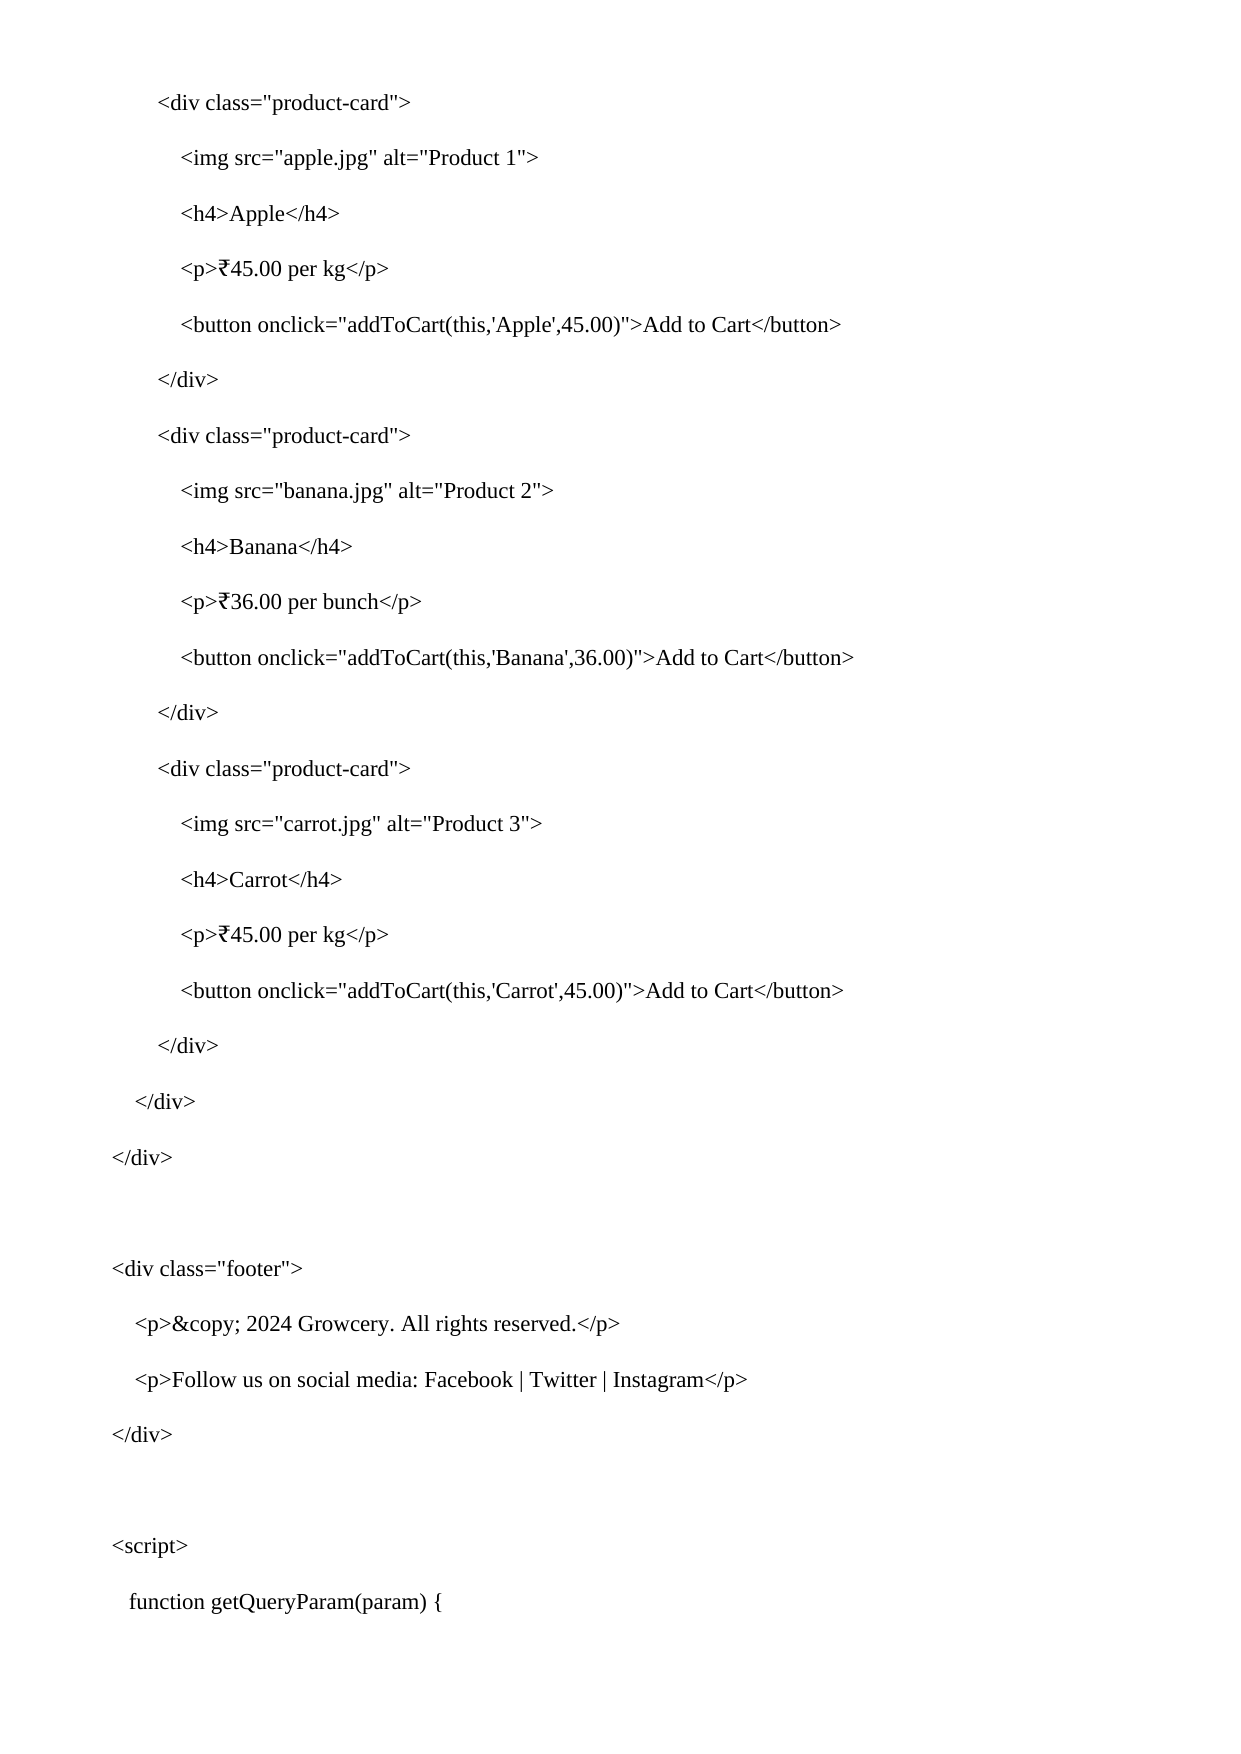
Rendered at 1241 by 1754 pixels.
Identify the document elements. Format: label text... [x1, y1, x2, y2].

text <img src="banana.jpg" alt="Product 2"> [89, 477, 1152, 504]
text <h4>Apple</h4> [89, 200, 1152, 226]
text <h4>Banana</h4> [89, 533, 1152, 559]
text </div> [89, 1088, 1152, 1114]
text <button onclick="addToCart(this,'Apple',45.00)">Add to Cart</button> [89, 311, 1152, 337]
text <img src="apple.jpg" alt="Product 1"> [89, 144, 1152, 171]
text <script> [89, 1532, 1152, 1558]
text </div> [89, 699, 1152, 726]
text <p>₹45.00 per kg</p> [89, 255, 1152, 282]
text <div class="product-card"> [89, 755, 1152, 781]
text </div> [89, 1032, 1152, 1059]
text </div> [89, 366, 1152, 393]
text <h4>Carrot</h4> [89, 866, 1152, 892]
text <p>₹45.00 per kg</p> [89, 921, 1152, 948]
text <div class="footer"> [89, 1254, 1152, 1281]
text <p>&copy; 2024 Growcery. All rights reserved.</p> [89, 1310, 1152, 1336]
text <div class="product-card"> [89, 422, 1152, 448]
text <img src="carrot.jpg" alt="Product 3"> [89, 810, 1152, 837]
text <p>Follow us on social media: Facebook | Twitter | Instagram</p> [89, 1366, 1152, 1392]
text </div> [89, 1421, 1152, 1447]
text function getQueryParam(param) { [89, 1588, 1152, 1614]
text <button onclick="addToCart(this,'Carrot',45.00)">Add to Cart</button> [89, 977, 1152, 1003]
text </div> [89, 1143, 1152, 1170]
text <button onclick="addToCart(this,'Banana',36.00)">Add to Cart</button> [89, 644, 1152, 670]
text <p>₹36.00 per bunch</p> [89, 588, 1152, 615]
text <div class="product-card"> [89, 89, 1152, 115]
